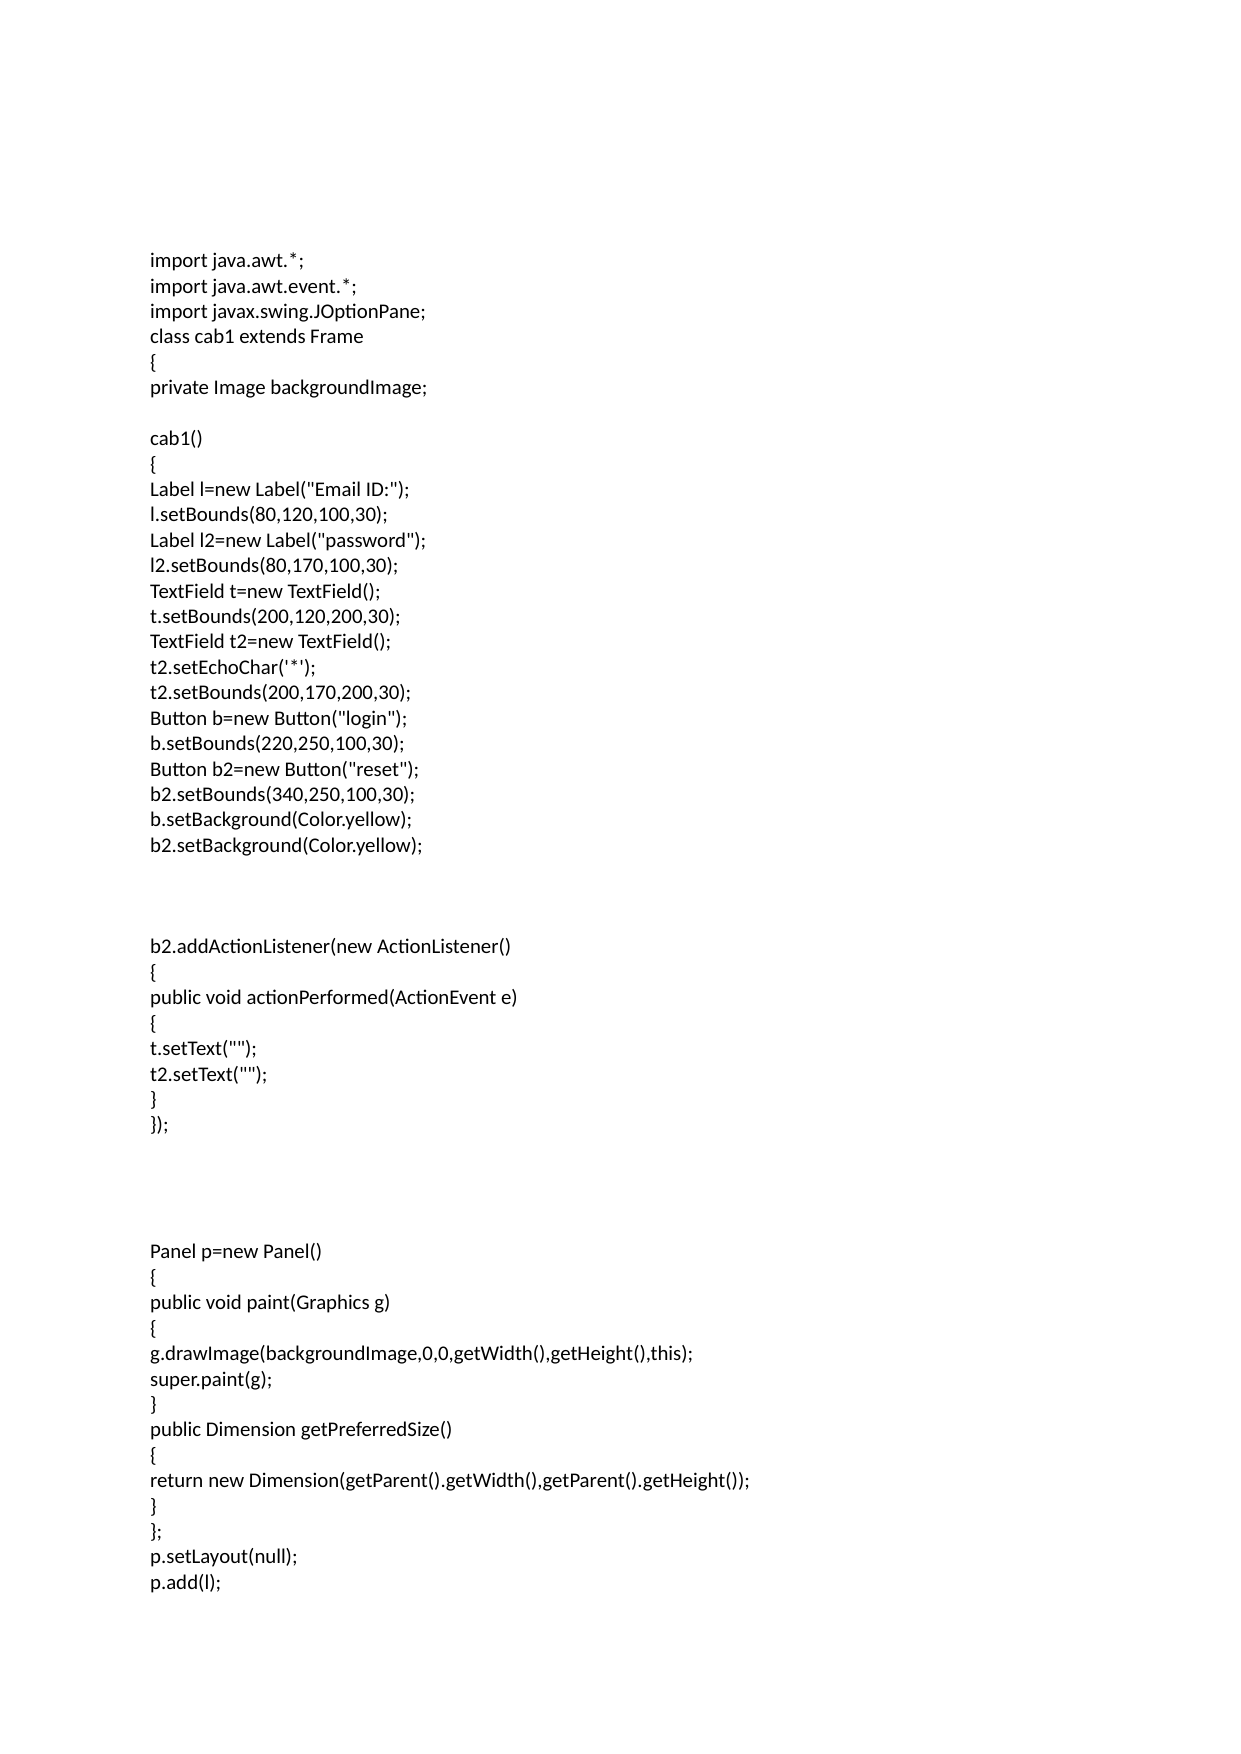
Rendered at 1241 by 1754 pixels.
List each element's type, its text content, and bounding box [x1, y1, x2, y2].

text { [150, 959, 1090, 984]
text p.add(l); [150, 1569, 1090, 1594]
text class cab1 extends Frame [150, 324, 1090, 349]
text public Dimension getPreferredSize() [150, 1417, 1090, 1442]
text { [150, 1264, 1090, 1289]
text l2.setBounds(80,170,100,30); [150, 552, 1090, 578]
text t2.setEchoChar('*'); [150, 654, 1090, 679]
text t.setBounds(200,120,200,30); [150, 603, 1090, 629]
text Button b=new Button("login"); [150, 705, 1090, 730]
text } [150, 1086, 1090, 1112]
text TextField t=new TextField(); [150, 578, 1090, 603]
text import java.awt.*; [150, 247, 1090, 273]
text } [150, 1493, 1090, 1518]
text Label l2=new Label("password"); [150, 527, 1090, 552]
text return new Dimension(getParent().getWidth(),getParent().getHeight()); [150, 1467, 1090, 1493]
text super.paint(g); [150, 1366, 1090, 1391]
text b.setBounds(220,250,100,30); [150, 730, 1090, 756]
text { [150, 1442, 1090, 1467]
text }); [150, 1112, 1090, 1137]
text public void paint(Graphics g) [150, 1289, 1090, 1315]
text t2.setText(""); [150, 1061, 1090, 1086]
text p.setLayout(null); [150, 1544, 1090, 1569]
text g.drawImage(backgroundImage,0,0,getWidth(),getHeight(),this); [150, 1340, 1090, 1366]
text } [150, 1391, 1090, 1417]
text l.setBounds(80,120,100,30); [150, 502, 1090, 527]
text private Image backgroundImage; [150, 374, 1090, 400]
text b.setBackground(Color.yellow); [150, 807, 1090, 832]
text b2.setBounds(340,250,100,30); [150, 781, 1090, 807]
text { [150, 451, 1090, 476]
text }; [150, 1518, 1090, 1544]
text public void actionPerformed(ActionEvent e) [150, 984, 1090, 1010]
text Panel p=new Panel() [150, 1239, 1090, 1264]
text { [150, 1315, 1090, 1340]
text b2.addActionListener(new ActionListener() [150, 934, 1090, 959]
text { [150, 1010, 1090, 1035]
text cab1() [150, 425, 1090, 451]
text { [150, 349, 1090, 374]
text Label l=new Label("Email ID:"); [150, 476, 1090, 502]
text b2.setBackground(Color.yellow); [150, 832, 1090, 857]
text t2.setBounds(200,170,200,30); [150, 679, 1090, 705]
text import javax.swing.JOptionPane; [150, 298, 1090, 324]
text t.setText(""); [150, 1035, 1090, 1061]
text import java.awt.event.*; [150, 273, 1090, 298]
text Button b2=new Button("reset"); [150, 756, 1090, 781]
text TextField t2=new TextField(); [150, 629, 1090, 654]
